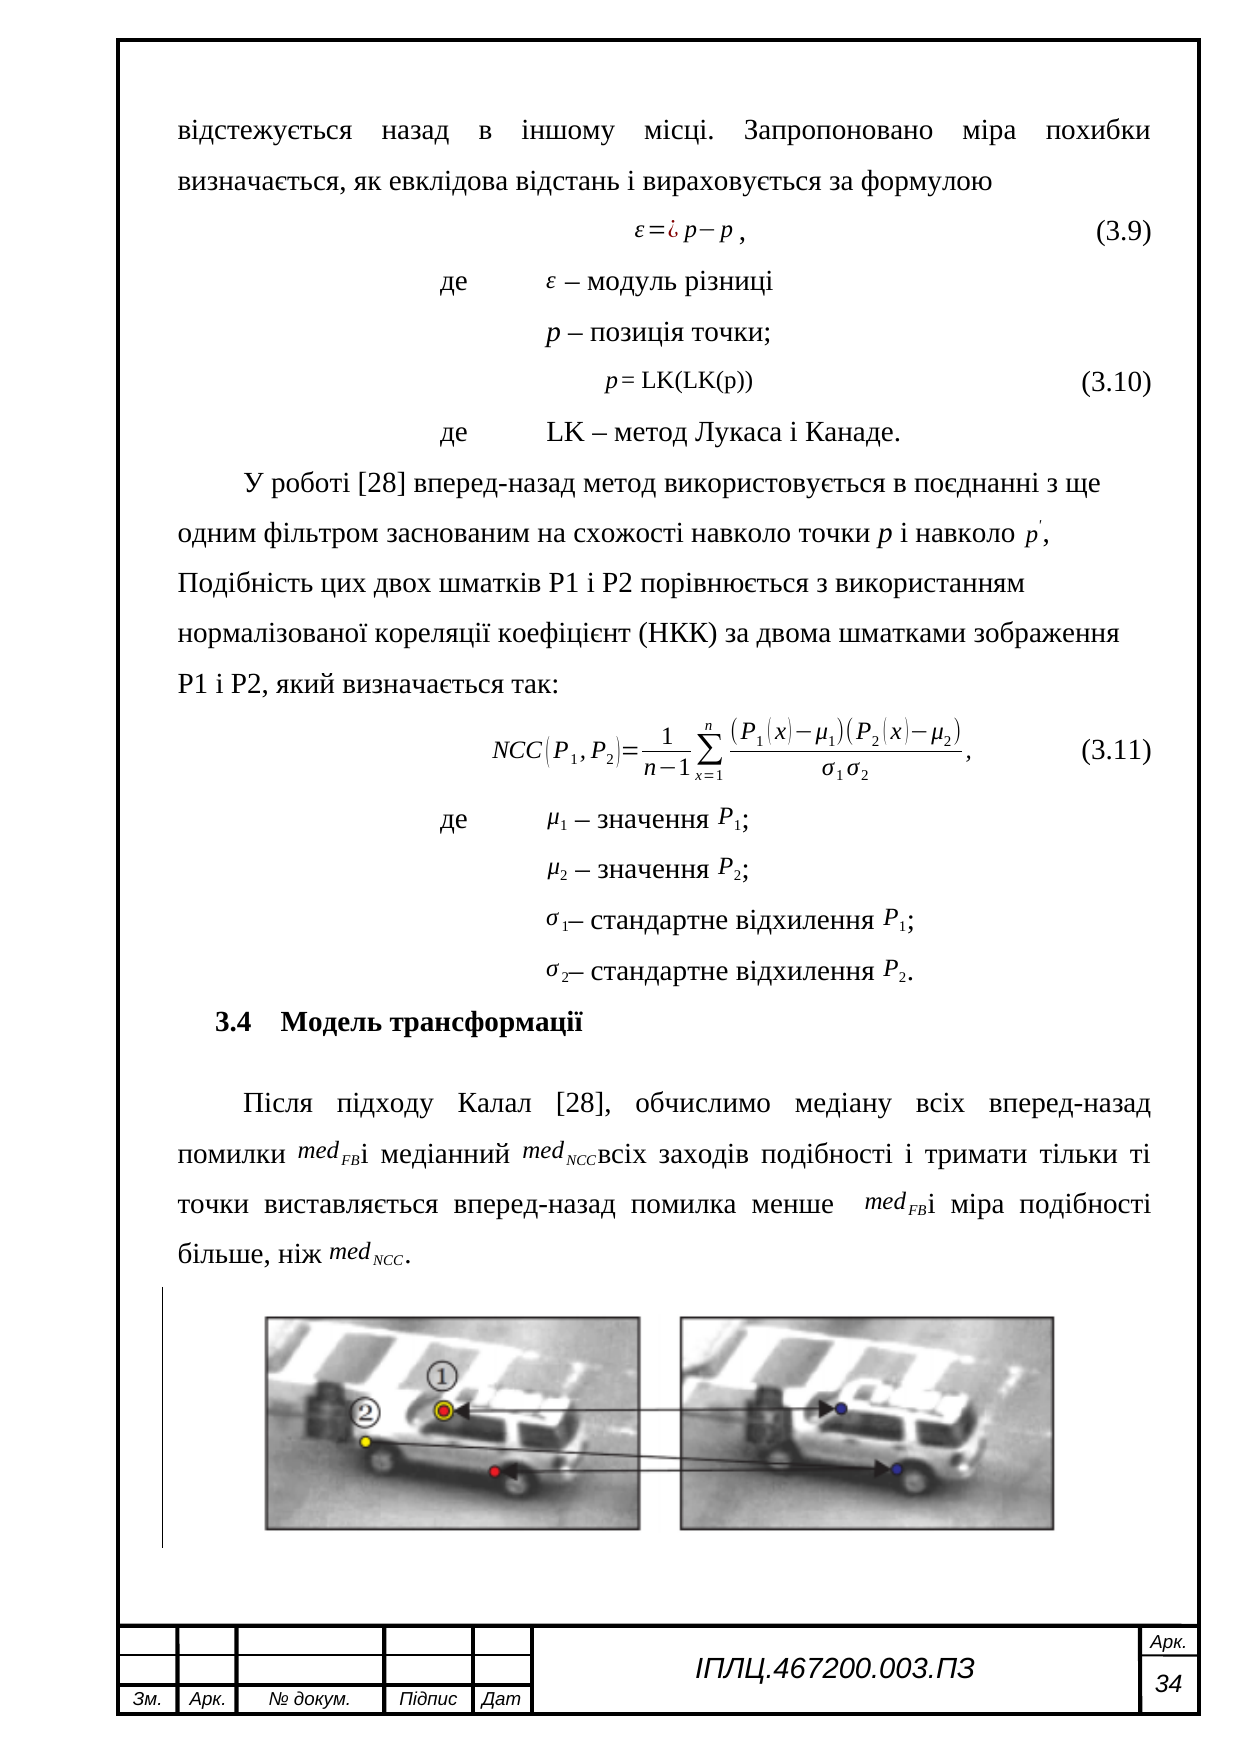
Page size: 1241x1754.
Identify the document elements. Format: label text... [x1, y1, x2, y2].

text p – позиція точки; [283, 314, 1152, 347]
text де LK – метод Лукаса і Канаде. [177, 414, 1152, 448]
text де – значення ; [177, 801, 1152, 835]
text (3.11) [177, 716, 1152, 784]
text – стандартне відхилення ; [283, 902, 1152, 936]
text Після підходу Калал [28], обчислимо медіану всіх вперед-назад помилки і медіанний всіх заходів подібності і тримати тільки ті точки виставляється вперед-назад помилка менше і міра подібності більше, ніж . [177, 1086, 1152, 1270]
text , (3.9) [177, 213, 1152, 247]
picture [242, 1286, 1084, 1549]
text – значення ; [283, 851, 1152, 886]
text де – модуль різниці [177, 263, 1152, 297]
text (3.10) [177, 364, 1152, 398]
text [177, 112, 1152, 196]
text У роботі [28] вперед-назад метод використовується в поєднанні з ще одним фільтром заснованим на схожості навколо точки p і навколо , Подібність цих двох шматків P1 і P2 порівнюється з використанням нормалізованої кореляції коефіцієнт (НКК) за двома шматками зображення P1 і P2, який визначається так: [177, 465, 1152, 699]
text – стандартне відхилення . [283, 953, 1152, 987]
subtitle Модель трансформації [215, 1004, 1152, 1037]
